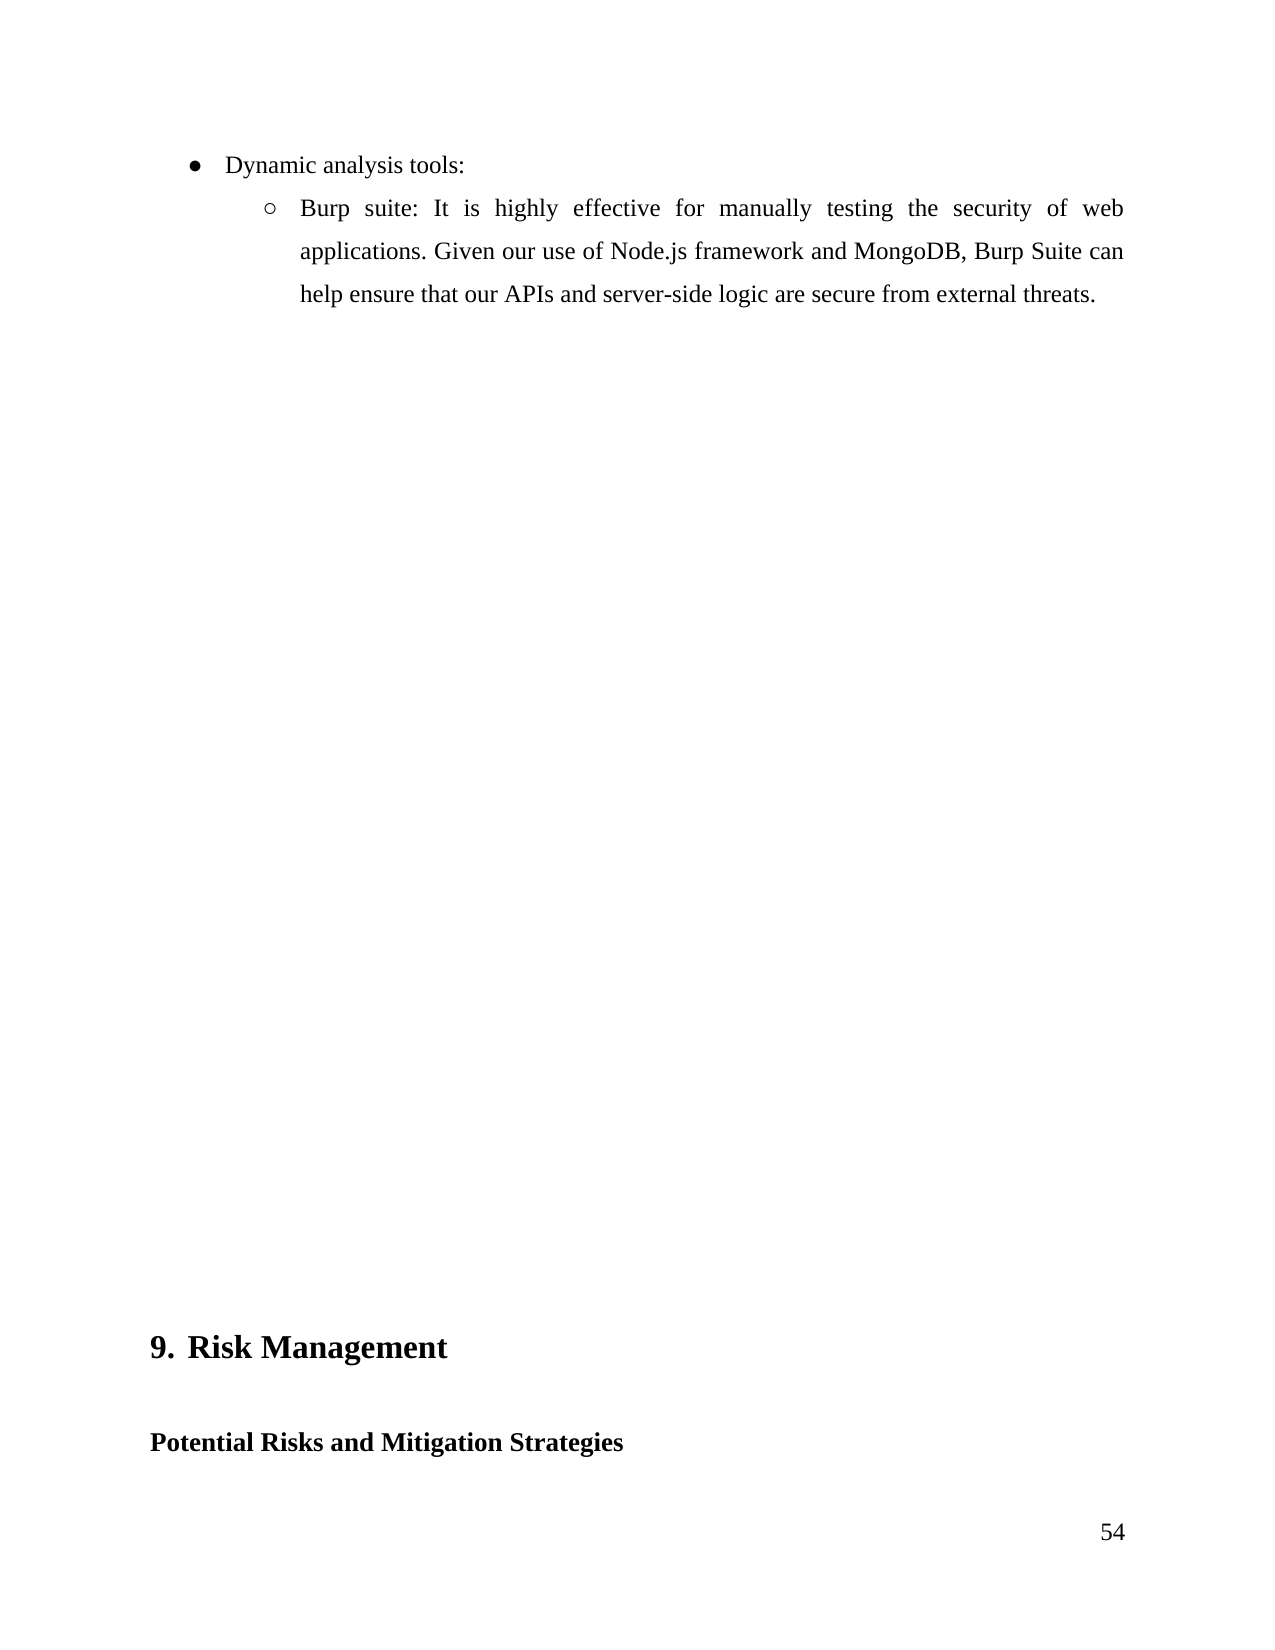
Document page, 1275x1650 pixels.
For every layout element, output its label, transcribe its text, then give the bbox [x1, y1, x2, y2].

subtitle Potential Risks and Mitigation Strategies [150, 1426, 1125, 1457]
list Burp suite: It is highly effective for manually testing the security of web applications. Given our use of Node.js framework and MongoDB, Burp Suite can help ensure that our APIs and server-side logic are secure from external threats. [262, 193, 1125, 308]
list Dynamic analysis tools: [187, 150, 1125, 179]
subtitle Risk Management [150, 1328, 1125, 1366]
